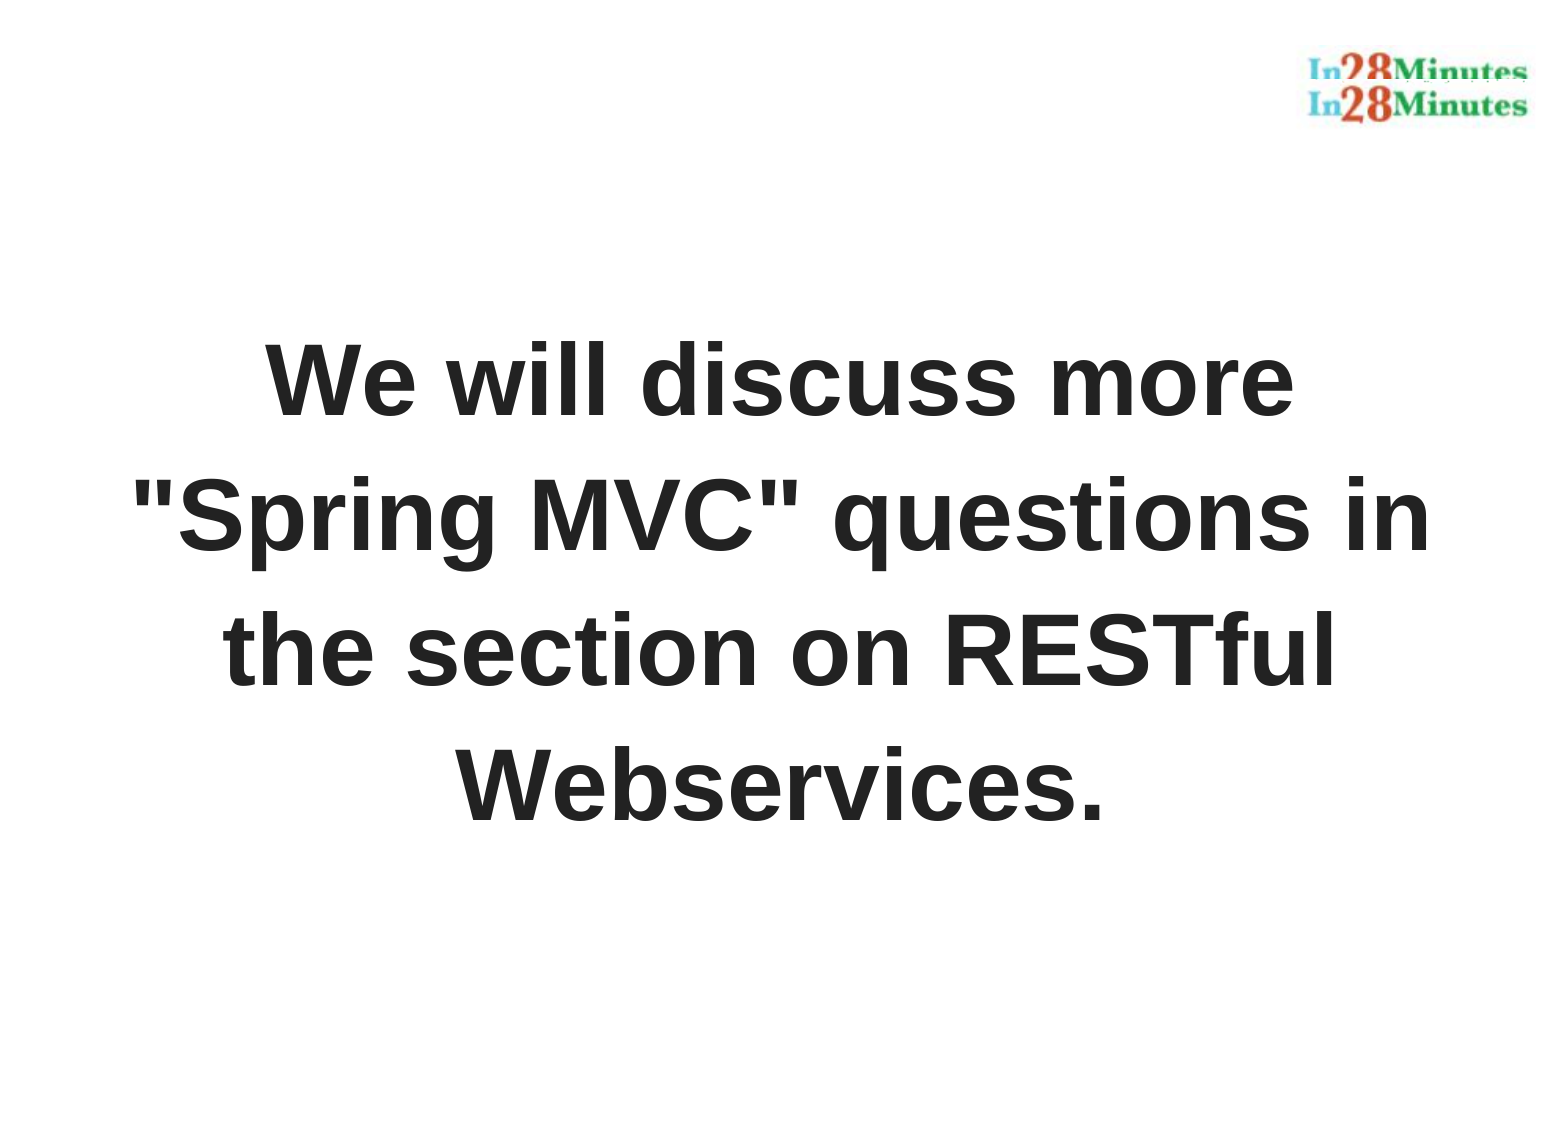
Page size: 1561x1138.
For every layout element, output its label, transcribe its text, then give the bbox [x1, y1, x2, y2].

picture [1272, 45, 1536, 212]
text We will discuss more "Spring MVC" questions in the section on RESTful Webservices. [73, 320, 1489, 842]
